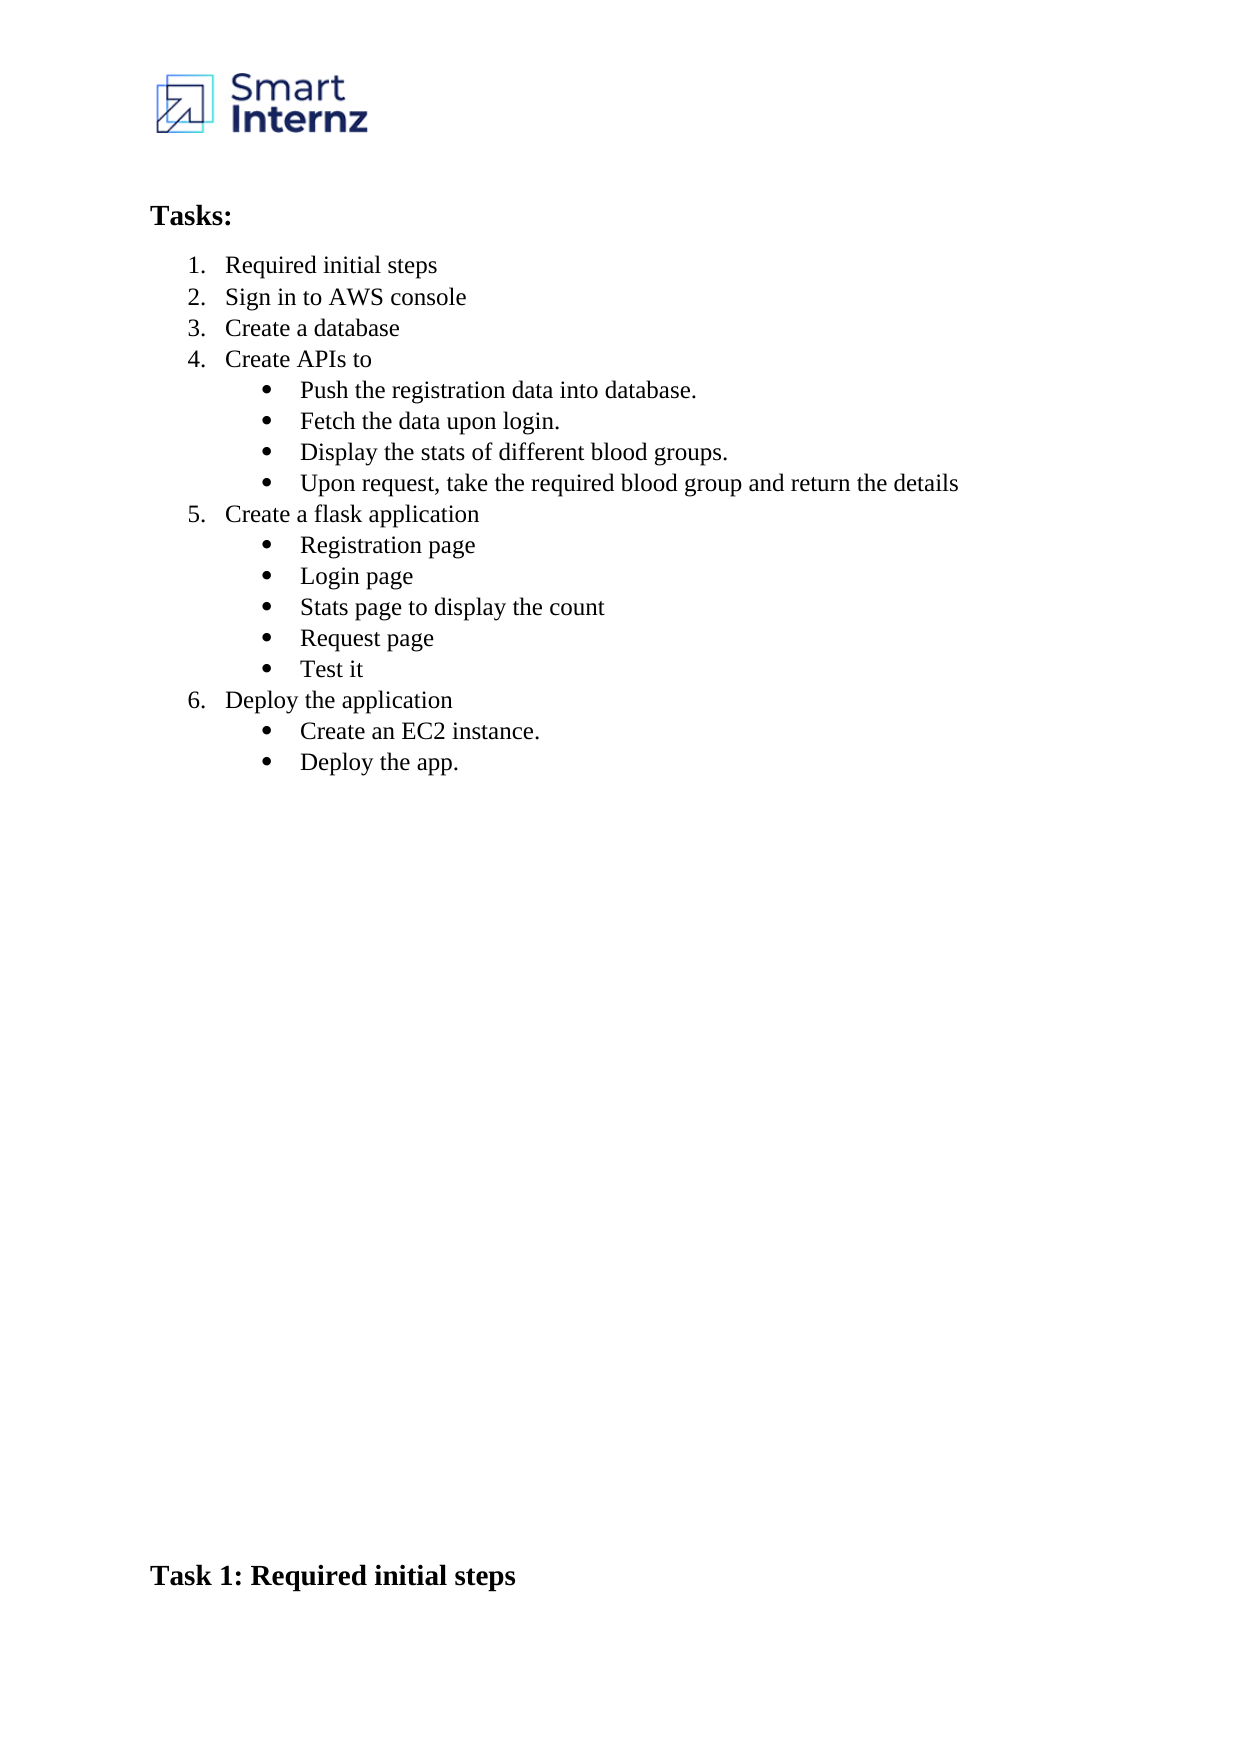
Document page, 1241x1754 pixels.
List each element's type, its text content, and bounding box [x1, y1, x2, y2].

list Login page [262, 561, 1090, 590]
list Deploy the app. [262, 747, 1090, 776]
list Required initial steps [187, 251, 1090, 279]
list Sign in to AWS console [187, 282, 1090, 310]
picture [150, 73, 374, 133]
list Request page [262, 623, 1090, 652]
text Tasks: [150, 198, 1090, 231]
list Test it [262, 654, 1090, 683]
list Fetch the data upon login. [262, 406, 1090, 434]
list Create a database [187, 313, 1090, 341]
list Display the stats of different blood groups. [262, 437, 1090, 466]
text Task 1: Required initial steps [150, 1558, 1090, 1592]
list Registration page [262, 530, 1090, 559]
list Create a flask application [187, 499, 1090, 528]
list Stats page to display the count [262, 592, 1090, 621]
list Deploy the application [187, 685, 1090, 714]
list Push the registration data into database. [262, 375, 1090, 403]
list Create APIs to [187, 344, 1090, 372]
list Upon request, take the required blood group and return the details [262, 468, 1090, 497]
list Create an EC2 instance. [262, 716, 1090, 745]
